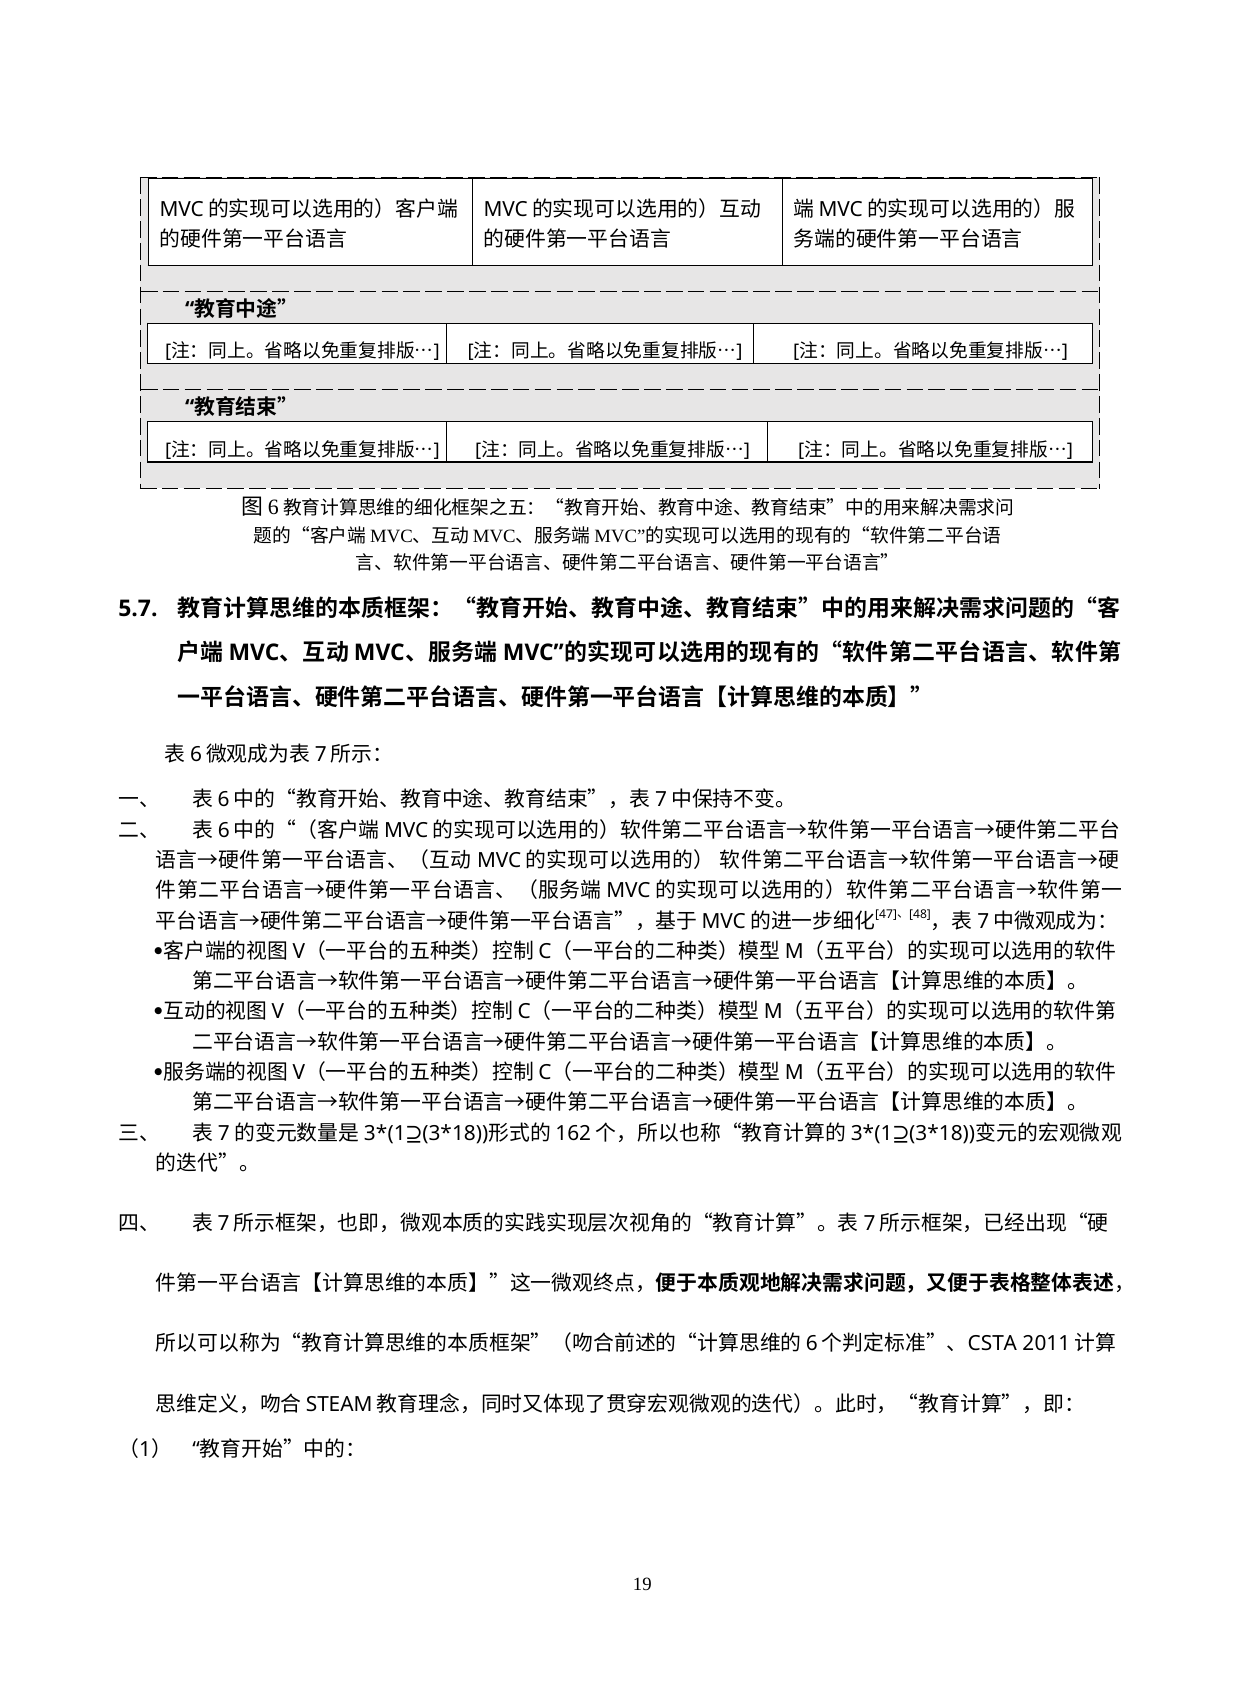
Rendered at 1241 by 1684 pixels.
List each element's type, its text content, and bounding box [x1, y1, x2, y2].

table_cell “教育结束” [140, 389, 1100, 488]
list 客户端的视图V（一平台的五种类）控制C（一平台的二种类）模型M（五平台）的实现可以选用的软件第二平台语言→软件第一平台语言→硬件第二平台语言→硬件第一平台语言【计算思维的本质】。 [154, 934, 1122, 995]
text 表 6微观成为表 7所示： [118, 722, 1122, 783]
list 表 7所示框架，也即，微观本质的实践实现层次视角的“教育计算”。表 7所示框架，已经出现“硬件第一平台语言【计算思维的本质】”这一微观终点，便于本质观地解决需求问题，又便于表格整体表述，所以可以称为“教育计算思维的本质框架”（吻合前述的“计算思维的6个判定标准”、CSTA 2011计算思维定义，吻合STEAM教育理念，同时又体现了贯穿宏观微观的迭代）。此时，“教育计算”，即： [118, 1191, 1122, 1432]
list 服务端的视图V（一平台的五种类）控制C（一平台的二种类）模型M（五平台）的实现可以选用的软件第二平台语言→软件第一平台语言→硬件第二平台语言→硬件第一平台语言【计算思维的本质】。 [154, 1055, 1122, 1116]
list 表 6中的“教育开始、教育中途、教育结束”，表 7中保持不变。 [118, 783, 1122, 813]
list 互动的视图V（一平台的五种类）控制C（一平台的二种类）模型M（五平台）的实现可以选用的软件第二平台语言→软件第一平台语言→硬件第二平台语言→硬件第一平台语言【计算思维的本质】。 [154, 995, 1122, 1055]
text 图 6 教育计算思维的细化框架之五：“教育开始、教育中途、教育结束”中的用来解决需求问题的“客户端MVC、互动MVC、服务端MVC”的实现可以选用的现有的“软件第二平台语言、软件第一平台语言、硬件第二平台语言、硬件第一平台语言” [236, 489, 1019, 575]
list 表 6中的“（客户端MVC的实现可以选用的）软件第二平台语言→软件第一平台语言→硬件第二平台语言→硬件第一平台语言、（互动MVC的实现可以选用的） 软件第二平台语言→软件第一平台语言→硬件第二平台语言→硬件第一平台语言、（服务端MVC的实现可以选用的）软件第二平台语言→软件第一平台语言→硬件第二平台语言→硬件第一平台语言”，基于MVC的进一步细化[]、[]，表 7中微观成为： [118, 813, 1122, 934]
table_cell “教育中途” [140, 291, 1100, 389]
list 表 7的变元数量是3*(1⊇(3*18))形式的162个，所以也称“教育计算的3*(1⊇(3*18))变元的宏观微观的迭代”。 [118, 1116, 1122, 1176]
list “教育开始”中的： [118, 1432, 1122, 1462]
subtitle 教育计算思维的本质框架：“教育开始、教育中途、教育结束”中的用来解决需求问题的“客户端MVC、互动MVC、服务端MVC”的实现可以选用的现有的“软件第二平台语言、软件第一平台语言、硬件第二平台语言、硬件第一平台语言【计算思维的本质】” [118, 590, 1122, 712]
table_header “教育开始” [140, 177, 1100, 291]
